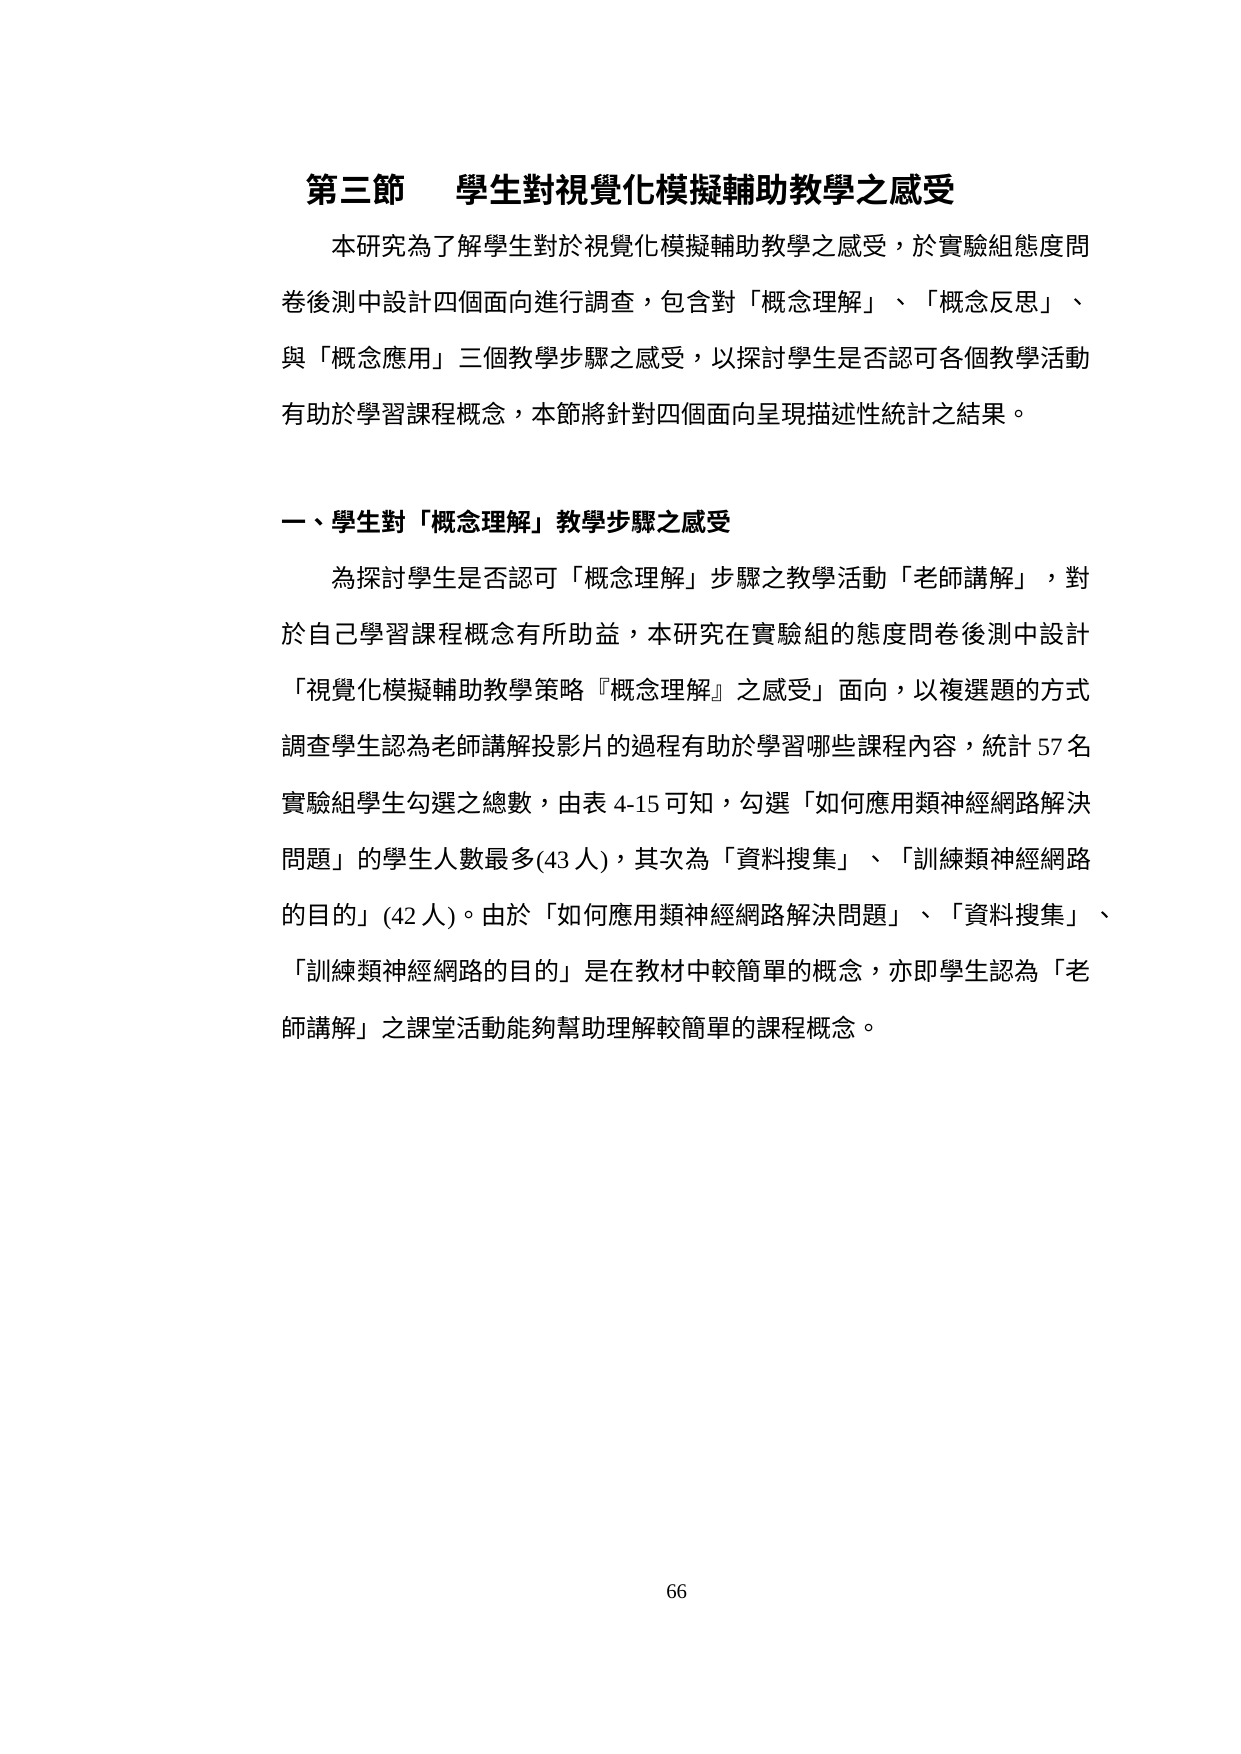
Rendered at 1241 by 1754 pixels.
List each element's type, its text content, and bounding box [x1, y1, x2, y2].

text 學生對視覺化模擬輔助教學之感受 [218, 151, 1092, 226]
text 為探討學生是否認可「概念理解」步驟之教學活動「老師講解」，對於自己學習課程概念有所助益，本研究在實驗組的態度問卷後測中設計「視覺化模擬輔助教學策略『概念理解』之感受」面向，以複選題的方式調查學生認為老師講解投影片的過程有助於學習哪些課程內容，統計57名實驗組學生勾選之總數，由表4-15可知，勾選「如何應用類神經網路解決問題」的學生人數最多(43人)，其次為「資料搜集」、「訓練類神經網路的目的」(42人)。由於「如何應用類神經網路解決問題」、「資料搜集」、「訓練類神經網路的目的」是在教材中較簡單的概念，亦即學生認為「老師講解」之課堂活動能夠幫助理解較簡單的課程概念。 [281, 557, 1092, 1045]
text 一、學生對「概念理解」教學步驟之感受 [281, 502, 1092, 539]
text 本研究為了解學生對於視覺化模擬輔助教學之感受，於實驗組態度問卷後測中設計四個面向進行調查，包含對「概念理解」、「概念反思」、與「概念應用」三個教學步驟之感受，以探討學生是否認可各個教學活動有助於學習課程概念，本節將針對四個面向呈現描述性統計之結果。 [281, 226, 1092, 432]
